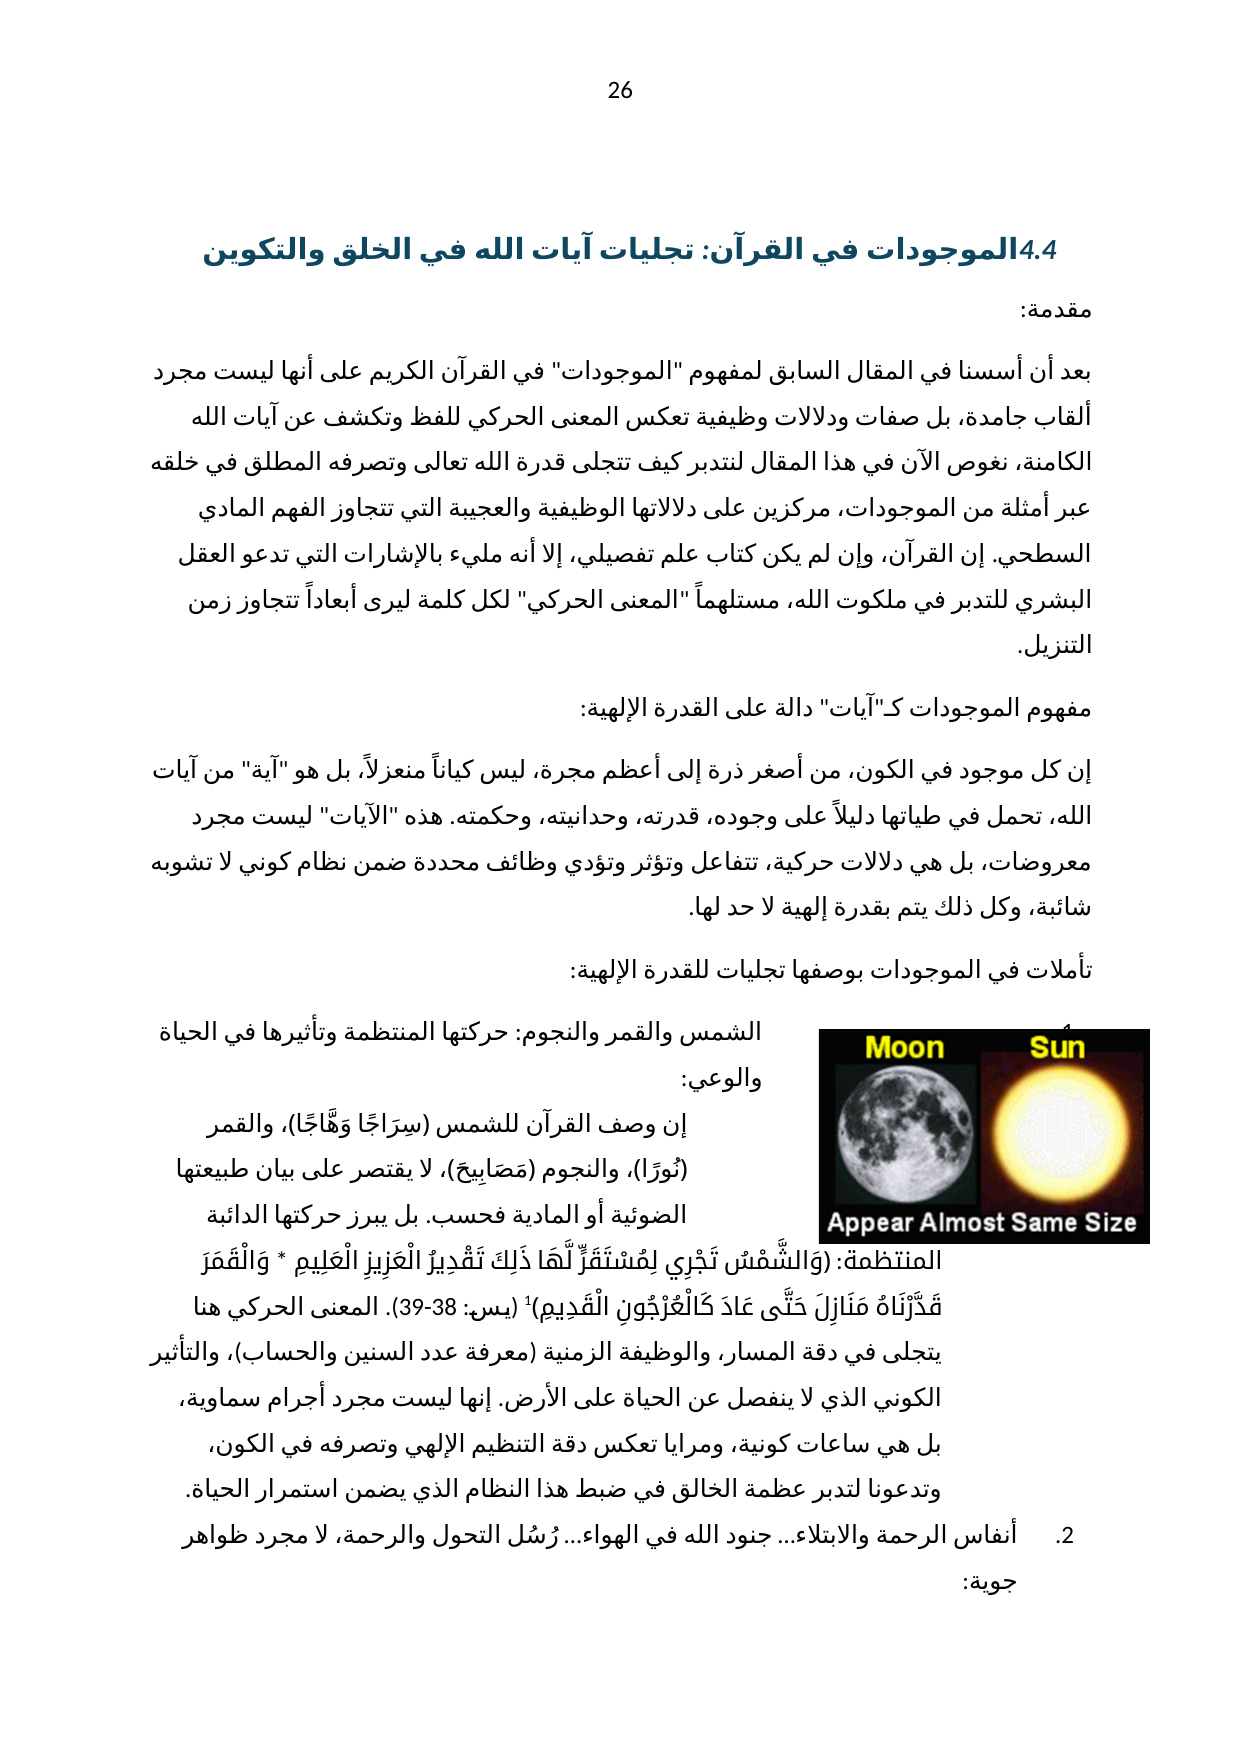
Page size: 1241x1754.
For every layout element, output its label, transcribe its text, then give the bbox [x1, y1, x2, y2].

text بعد أن أسسنا في المقال السابق لمفهوم "الموجودات" في القرآن الكريم على أنها ليست مجرد ألقاب جامدة، بل صفات ودلالات وظيفية تعكس المعنى الحركي للفظ وتكشف عن آيات الله الكامنة، نغوص الآن في هذا المقال لنتدبر كيف تتجلى قدرة الله تعالى وتصرفه المطلق في خلقه عبر أمثلة من الموجودات، مركزين على دلالاتها الوظيفية والعجيبة التي تتجاوز الفهم المادي السطحي. إن القرآن، وإن لم يكن كتاب علم تفصيلي، إلا أنه مليء بالإشارات التي تدعو العقل البشري للتدبر في ملكوت الله، مستلهماً "المعنى الحركي" لكل كلمة ليرى أبعاداً تتجاوز زمن التنزيل. [148, 355, 1092, 660]
list إن وصف القرآن للشمس ﴿سِرَاجًا وَهَّاجًا﴾، والقمر ﴿نُورًا﴾، والنجوم ﴿مَصَابِيحَ﴾، لا يقتصر على بيان طبيعتها الضوئية أو المادية فحسب. بل يبرز حركتها الدائبة المنتظمة: ﴿وَالشَّمْسُ تَجْرِي لِمُسْتَقَرٍّ لَّهَا ذَلِكَ تَقْدِيرُ الْعَزِيزِ الْعَلِيمِ * وَالْقَمَرَ قَدَّرْنَاهُ مَنَازِلَ حَتَّى عَادَ كَالْعُرْجُونِ الْقَدِيمِ﴾1 (يس: 38-39). المعنى الحركي هنا يتجلى في دقة المسار، والوظيفة الزمنية (معرفة عدد السنين والحساب)، والتأثير الكوني الذي لا ينفصل عن الحياة على الأرض. إنها ليست مجرد أجرام سماوية، بل هي ساعات كونية، ومرايا تعكس دقة التنظيم الإلهي وتصرفه في الكون، وتدعونا لتدبر عظمة الخالق في ضبط هذا النظام الذي يضمن استمرار الحياة. [148, 1108, 980, 1504]
text تأملات في الموجودات بوصفها تجليات للقدرة الإلهية: [148, 954, 1092, 984]
text مقدمة: [148, 293, 1092, 323]
list الشمس والقمر والنجوم: حركتها المنتظمة وتأثيرها في الحياة والوعي: [148, 1016, 1055, 1092]
text إن كل موجود في الكون، من أصغر ذرة إلى أعظم مجرة، ليس كياناً منعزلاً، بل هو "آية" من آيات الله، تحمل في طياتها دليلاً على وجوده، قدرته، وحدانيته، وحكمته. هذه "الآيات" ليست مجرد معروضات، بل هي دلالات حركية، تتفاعل وتؤثر وتؤدي وظائف محددة ضمن نظام كوني لا تشوبه شائبة، وكل ذلك يتم بقدرة إلهية لا حد لها. [148, 754, 1092, 922]
text مفهوم الموجودات كـ"آيات" دالة على القدرة الإلهية: [148, 692, 1092, 722]
subtitle الموجودات في القرآن: تجليات آيات الله في الخلق والتكوين [148, 231, 1019, 267]
list أنفاس الرحمة والابتلاء… جنود الله في الهواء… رُسُل التحول والرحمة، لا مجرد ظواهر جوية: [148, 1519, 1055, 1596]
picture [818, 1029, 1150, 1244]
